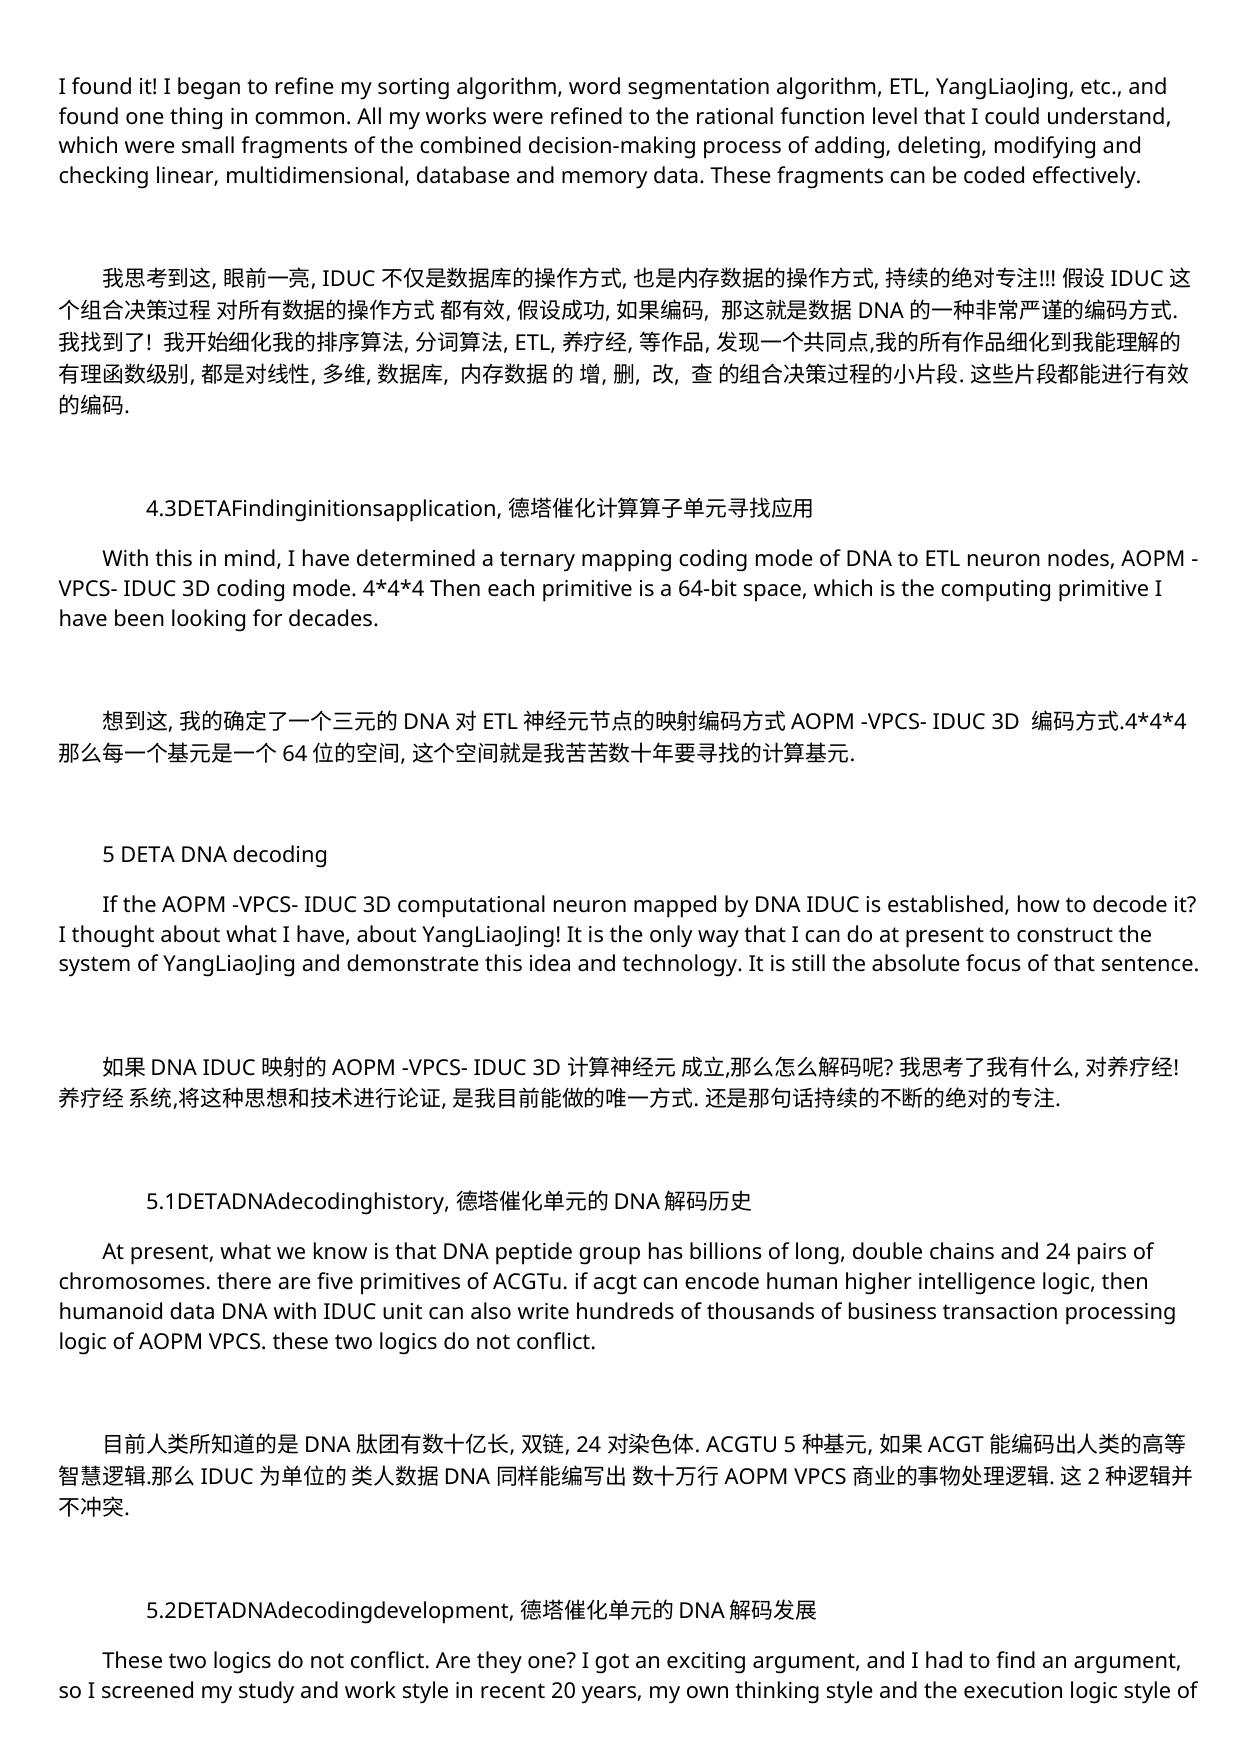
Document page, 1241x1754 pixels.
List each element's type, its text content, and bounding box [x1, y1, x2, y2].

text 如果DNA IDUC 映射的 AOPM -VPCS- IDUC 3D 计算神经元 成立,那么怎么解码呢? 我思考了我有什么, 对养疗经! 养疗经 系统,将这种思想和技术进行论证, 是我目前能做的唯一方式. 还是那句话持续的不断的绝对的专注. [58, 1050, 1201, 1113]
text 4.3DETAFindinginitionsapplication, 德塔催化计算算子单元寻找应用 [102, 492, 1201, 522]
text 5.2DETADNAdecodingdevelopment, 德塔催化单元的DNA解码发展 [102, 1594, 1201, 1624]
text At present, what we know is that DNA peptide group has billions of long, double chains and 24 pairs of chromosomes. there are five primitives of ACGTu. if acgt can encode human higher intelligence logic, then humanoid data DNA with IDUC unit can also write hundreds of thousands of business transaction processing logic of AOPM VPCS. these two logics do not conflict. [58, 1236, 1201, 1355]
text 我思考到这, 眼前一亮, IDUC 不仅是数据库的操作方式, 也是内存数据的操作方式, 持续的绝对专注!!! 假设 IDUC 这个组合决策过程 对所有数据的操作方式 都有效, 假设成功, 如果编码, 那这就是数据 DNA 的一种非常严谨的编码方式. 我找到了! 我开始细化我的排序算法, 分词算法, ETL, 养疗经, 等作品, 发现一个共同点,我的所有作品细化到我能理解的有理函数级别, 都是对线性, 多维, 数据库, 内存数据 的 增, 删, 改, 查 的组合决策过程的小片段. 这些片段都能进行有效的编码. [58, 261, 1201, 420]
text If the AOPM -VPCS- IDUC 3D computational neuron mapped by DNA IDUC is established, how to decode it? I thought about what I have, about YangLiaoJing! It is the only way that I can do at present to construct the system of YangLiaoJing and demonstrate this idea and technology. It is still the absolute focus of that sentence. [58, 889, 1201, 978]
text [58, 1645, 1201, 1705]
text 5 DETA DNA decoding [58, 839, 1201, 868]
text 目前人类所知道的是 DNA 肽团有数十亿长, 双链, 24 对染色体. ACGTU 5 种基元, 如果 ACGT 能编码出人类的高等智慧逻辑.那么 IDUC 为单位的 类人数据DNA 同样能编写出 数十万行 AOPM VPCS 商业的事物处理逻辑. 这 2 种逻辑并不冲突. [58, 1427, 1201, 1522]
text With this in mind, I have determined a ternary mapping coding mode of DNA to ETL neuron nodes, AOPM -VPCS- IDUC 3D coding mode. 4*4*4 Then each primitive is a 64-bit space, which is the computing primitive I have been looking for decades. [58, 543, 1201, 633]
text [58, 71, 1201, 190]
text 5.1DETADNAdecodinghistory, 德塔催化单元的DNA解码历史 [102, 1185, 1201, 1215]
text 想到这, 我的确定了一个三元的 DNA 对 ETL 神经元节点的映射编码方式 AOPM -VPCS- IDUC 3D 编码方式.4*4*4 那么每一个基元是一个 64 位的空间, 这个空间就是我苦苦数十年要寻找的计算基元. [58, 704, 1201, 768]
